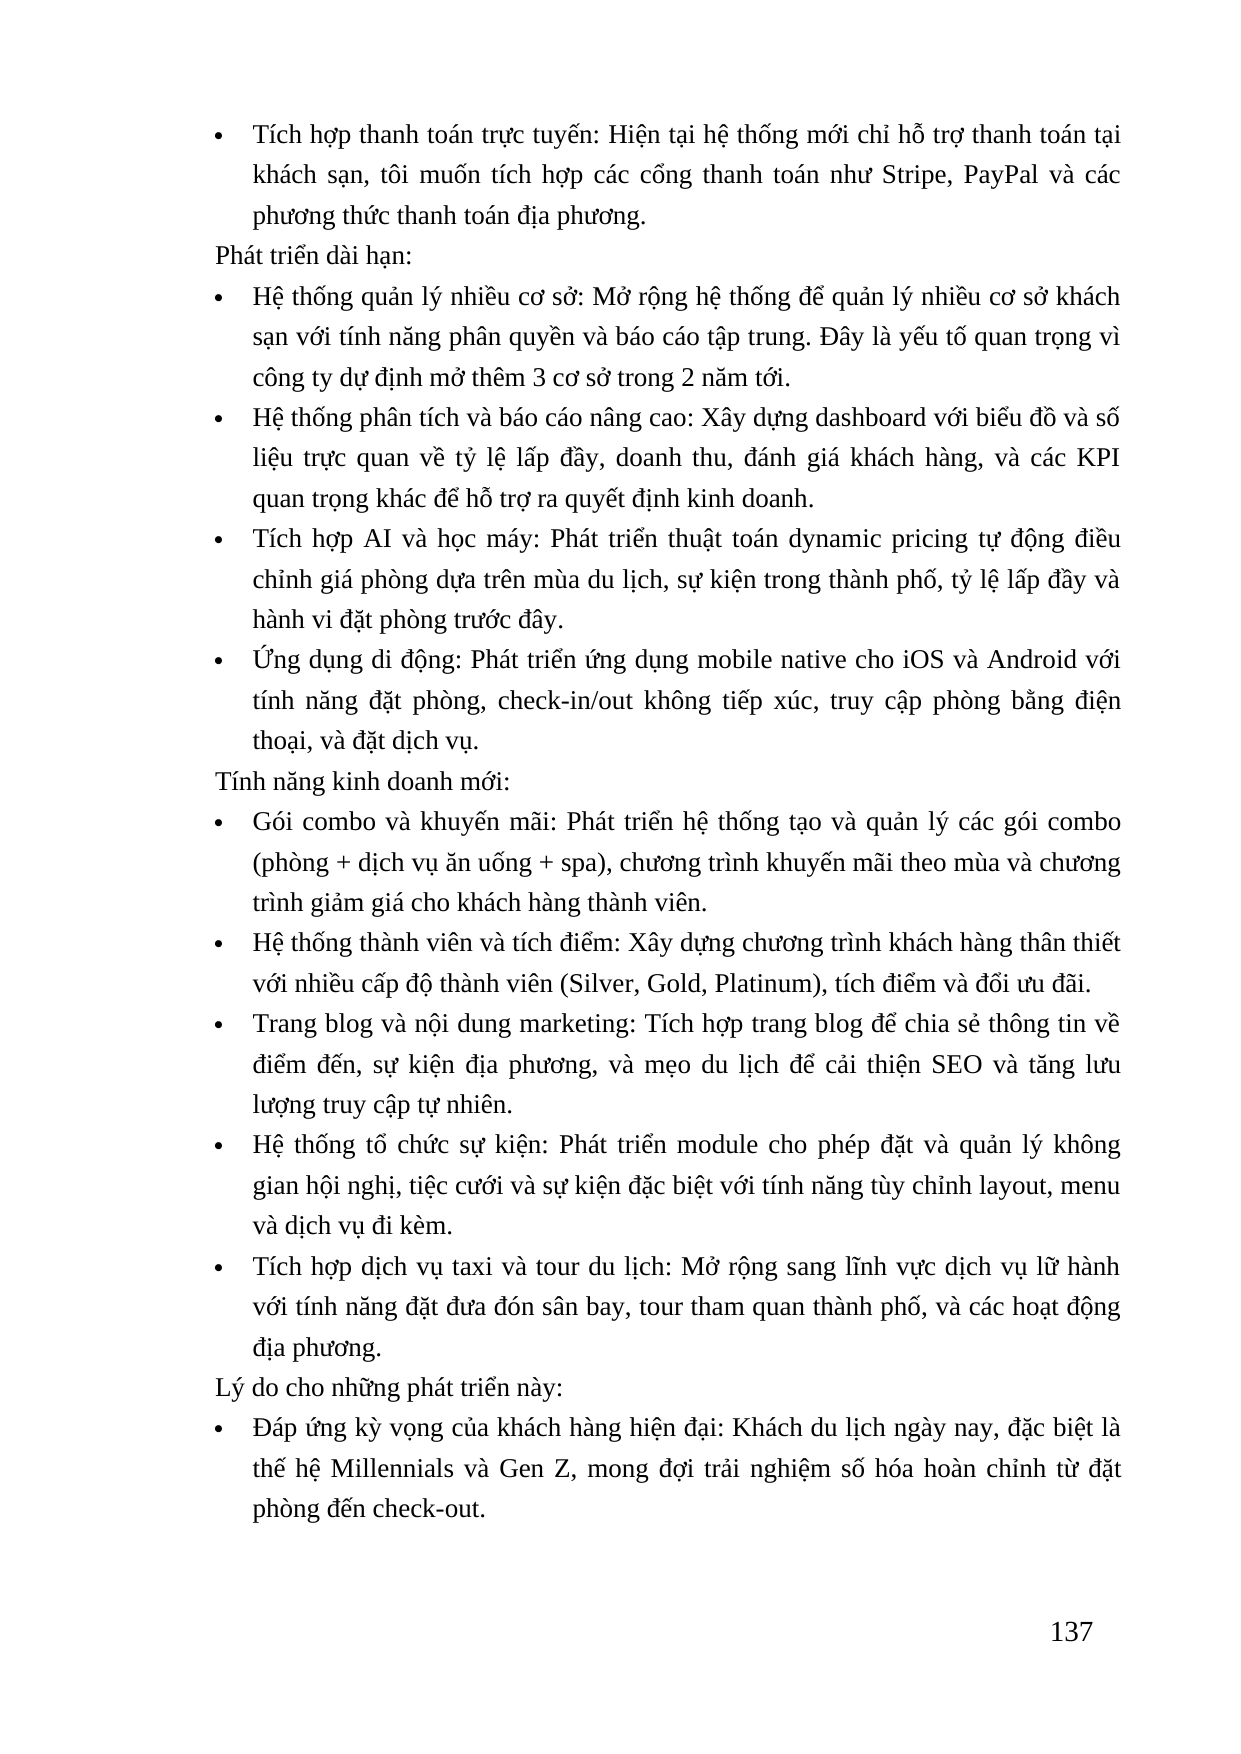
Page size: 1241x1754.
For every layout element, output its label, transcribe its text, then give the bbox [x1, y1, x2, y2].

list Lý do cho những phát triển này: [215, 1371, 1122, 1402]
list Phát triển dài hạn: [215, 239, 1122, 271]
list Tính năng kinh doanh mới: [215, 765, 1122, 796]
list Đáp ứng kỳ vọng của khách hàng hiện đại: Khách du lịch ngày nay, đặc biệt là thế hệ Millennials và Gen Z, mong đợi trải nghiệm số hóa hoàn chỉnh từ đặt phòng đến check-out. [215, 1411, 1122, 1523]
list Hệ thống quản lý nhiều cơ sở: Mở rộng hệ thống để quản lý nhiều cơ sở khách sạn với tính năng phân quyền và báo cáo tập trung. Đây là yếu tố quan trọng vì công ty dự định mở thêm 3 cơ sở trong 2 năm tới. [215, 280, 1122, 392]
list Hệ thống phân tích và báo cáo nâng cao: Xây dựng dashboard với biểu đồ và số liệu trực quan về tỷ lệ lấp đầy, doanh thu, đánh giá khách hàng, và các KPI quan trọng khác để hỗ trợ ra quyết định kinh doanh. [215, 401, 1122, 513]
list Hệ thống thành viên và tích điểm: Xây dựng chương trình khách hàng thân thiết với nhiều cấp độ thành viên (Silver, Gold, Platinum), tích điểm và đổi ưu đãi. [215, 926, 1122, 998]
list Tích hợp AI và học máy: Phát triển thuật toán dynamic pricing tự động điều chỉnh giá phòng dựa trên mùa du lịch, sự kiện trong thành phố, tỷ lệ lấp đầy và hành vi đặt phòng trước đây. [215, 522, 1122, 634]
list Trang blog và nội dung marketing: Tích hợp trang blog để chia sẻ thông tin về điểm đến, sự kiện địa phương, và mẹo du lịch để cải thiện SEO và tăng lưu lượng truy cập tự nhiên. [215, 1007, 1122, 1119]
list Hệ thống tổ chức sự kiện: Phát triển module cho phép đặt và quản lý không gian hội nghị, tiệc cưới và sự kiện đặc biệt với tính năng tùy chỉnh layout, menu và dịch vụ đi kèm. [215, 1128, 1122, 1241]
list Tích hợp thanh toán trực tuyến: Hiện tại hệ thống mới chỉ hỗ trợ thanh toán tại khách sạn, tôi muốn tích hợp các cổng thanh toán như Stripe, PayPal và các phương thức thanh toán địa phương. [215, 118, 1122, 230]
list Ứng dụng di động: Phát triển ứng dụng mobile native cho iOS và Android với tính năng đặt phòng, check-in/out không tiếp xúc, truy cập phòng bằng điện thoại, và đặt dịch vụ. [215, 643, 1122, 756]
list Tích hợp dịch vụ taxi và tour du lịch: Mở rộng sang lĩnh vực dịch vụ lữ hành với tính năng đặt đưa đón sân bay, tour tham quan thành phố, và các hoạt động địa phương. [215, 1250, 1122, 1362]
list Gói combo và khuyến mãi: Phát triển hệ thống tạo và quản lý các gói combo (phòng + dịch vụ ăn uống + spa), chương trình khuyến mãi theo mùa và chương trình giảm giá cho khách hàng thành viên. [215, 805, 1122, 917]
